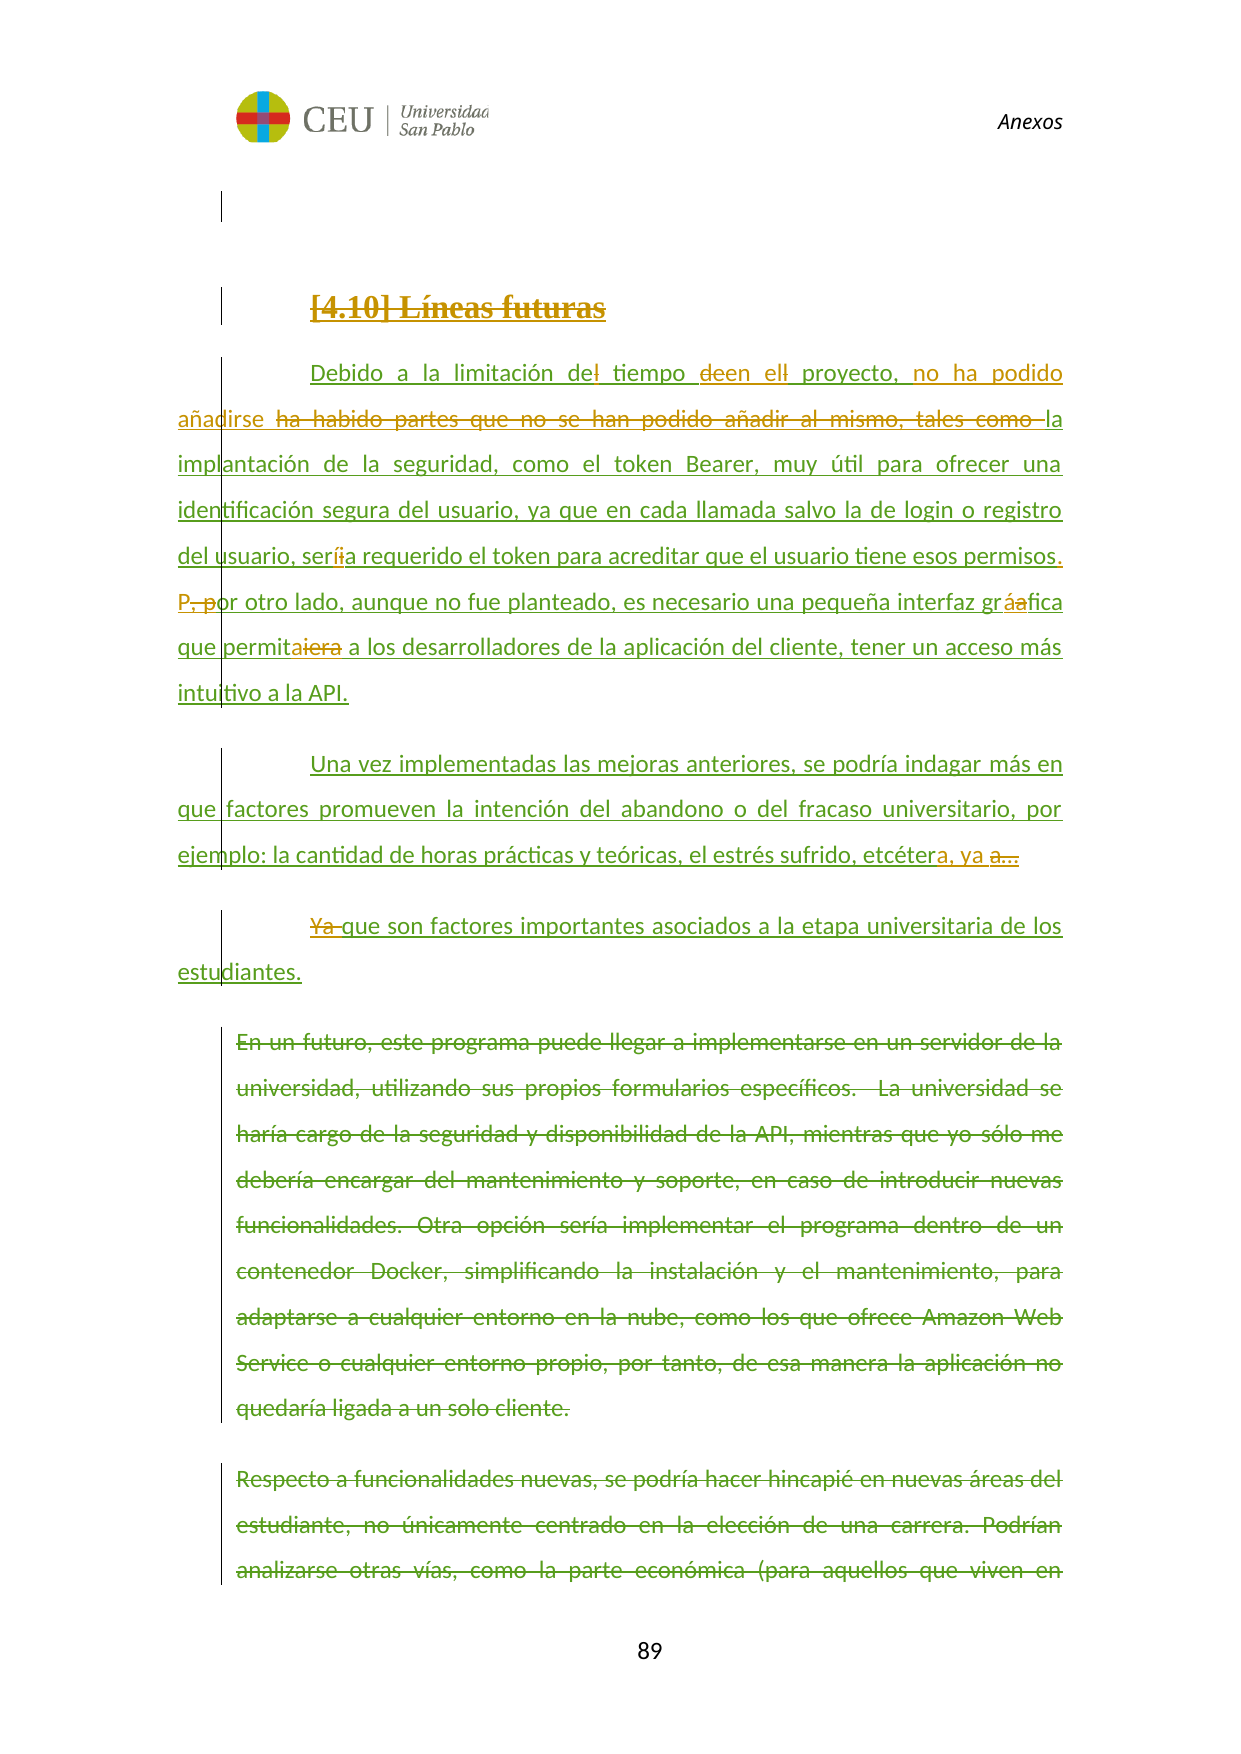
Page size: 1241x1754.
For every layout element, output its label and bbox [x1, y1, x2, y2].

picture [235, 89, 489, 143]
